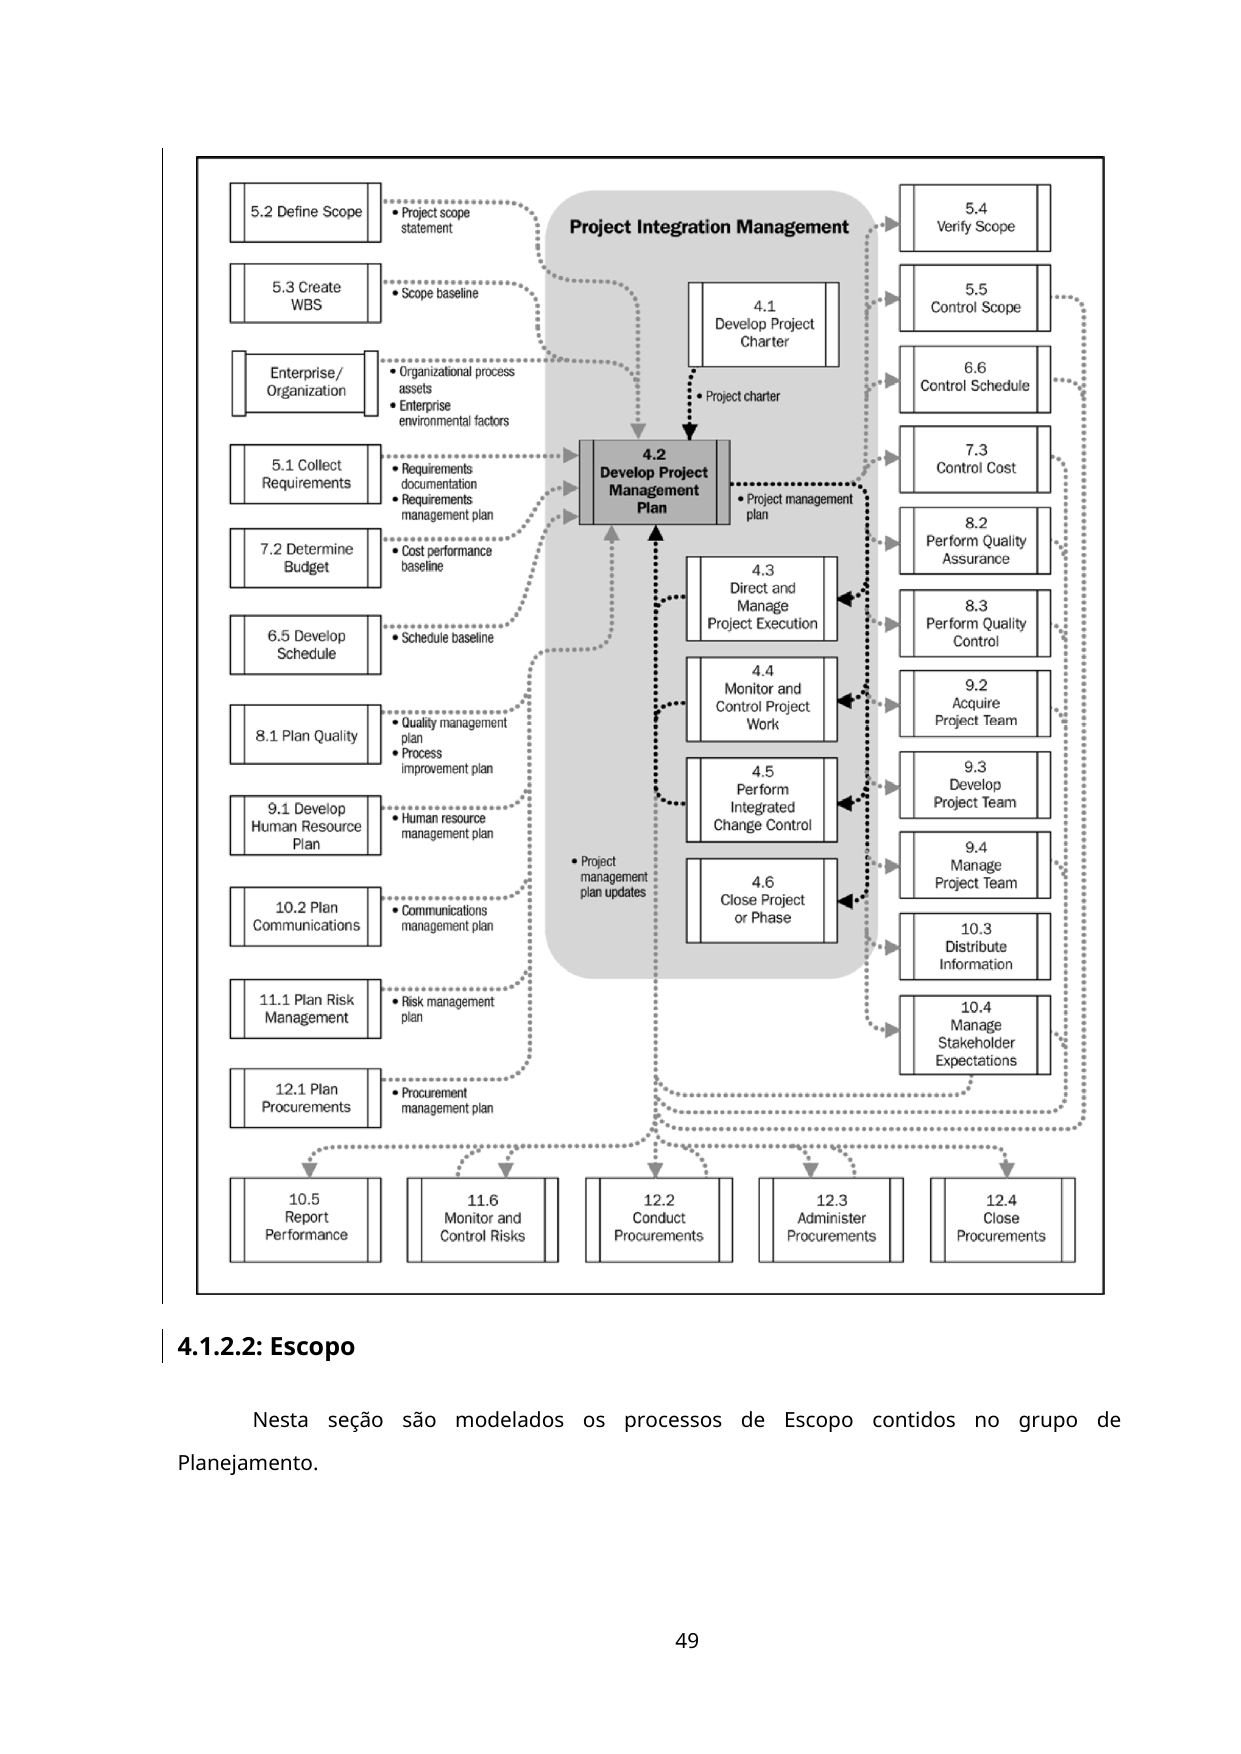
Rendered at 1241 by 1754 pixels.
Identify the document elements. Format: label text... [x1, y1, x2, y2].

subtitle Escopo [177, 1329, 1122, 1363]
picture [187, 147, 1113, 1304]
text Nesta seção são modelados os processos de Escopo contidos no grupo de Planejamento. [177, 1405, 1122, 1476]
